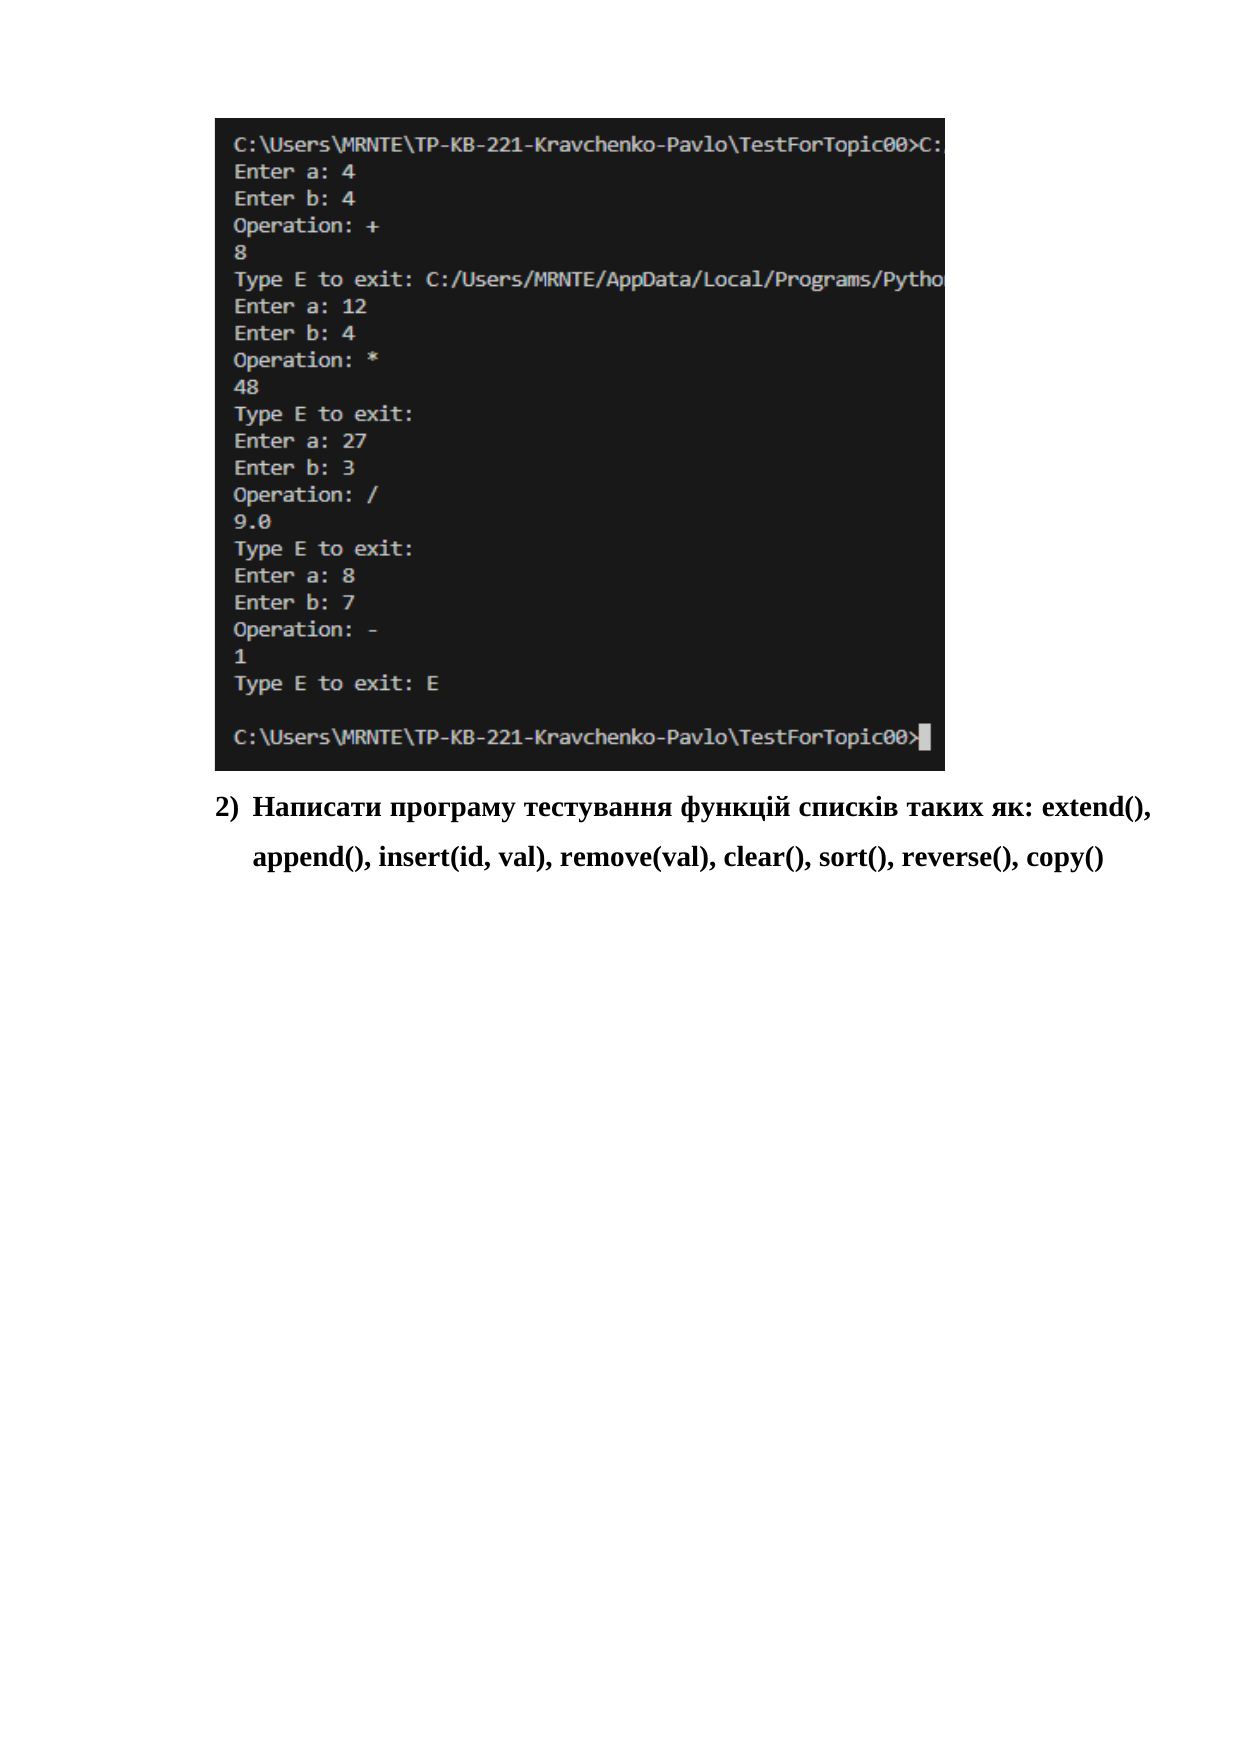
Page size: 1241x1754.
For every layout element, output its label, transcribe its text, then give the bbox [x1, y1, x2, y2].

list Написати програму тестування функцій списків таких як: extend(), append(), insert(id, val), remove(val), clear(), sort(), reverse(), copy() [215, 789, 1152, 873]
picture [214, 118, 945, 771]
